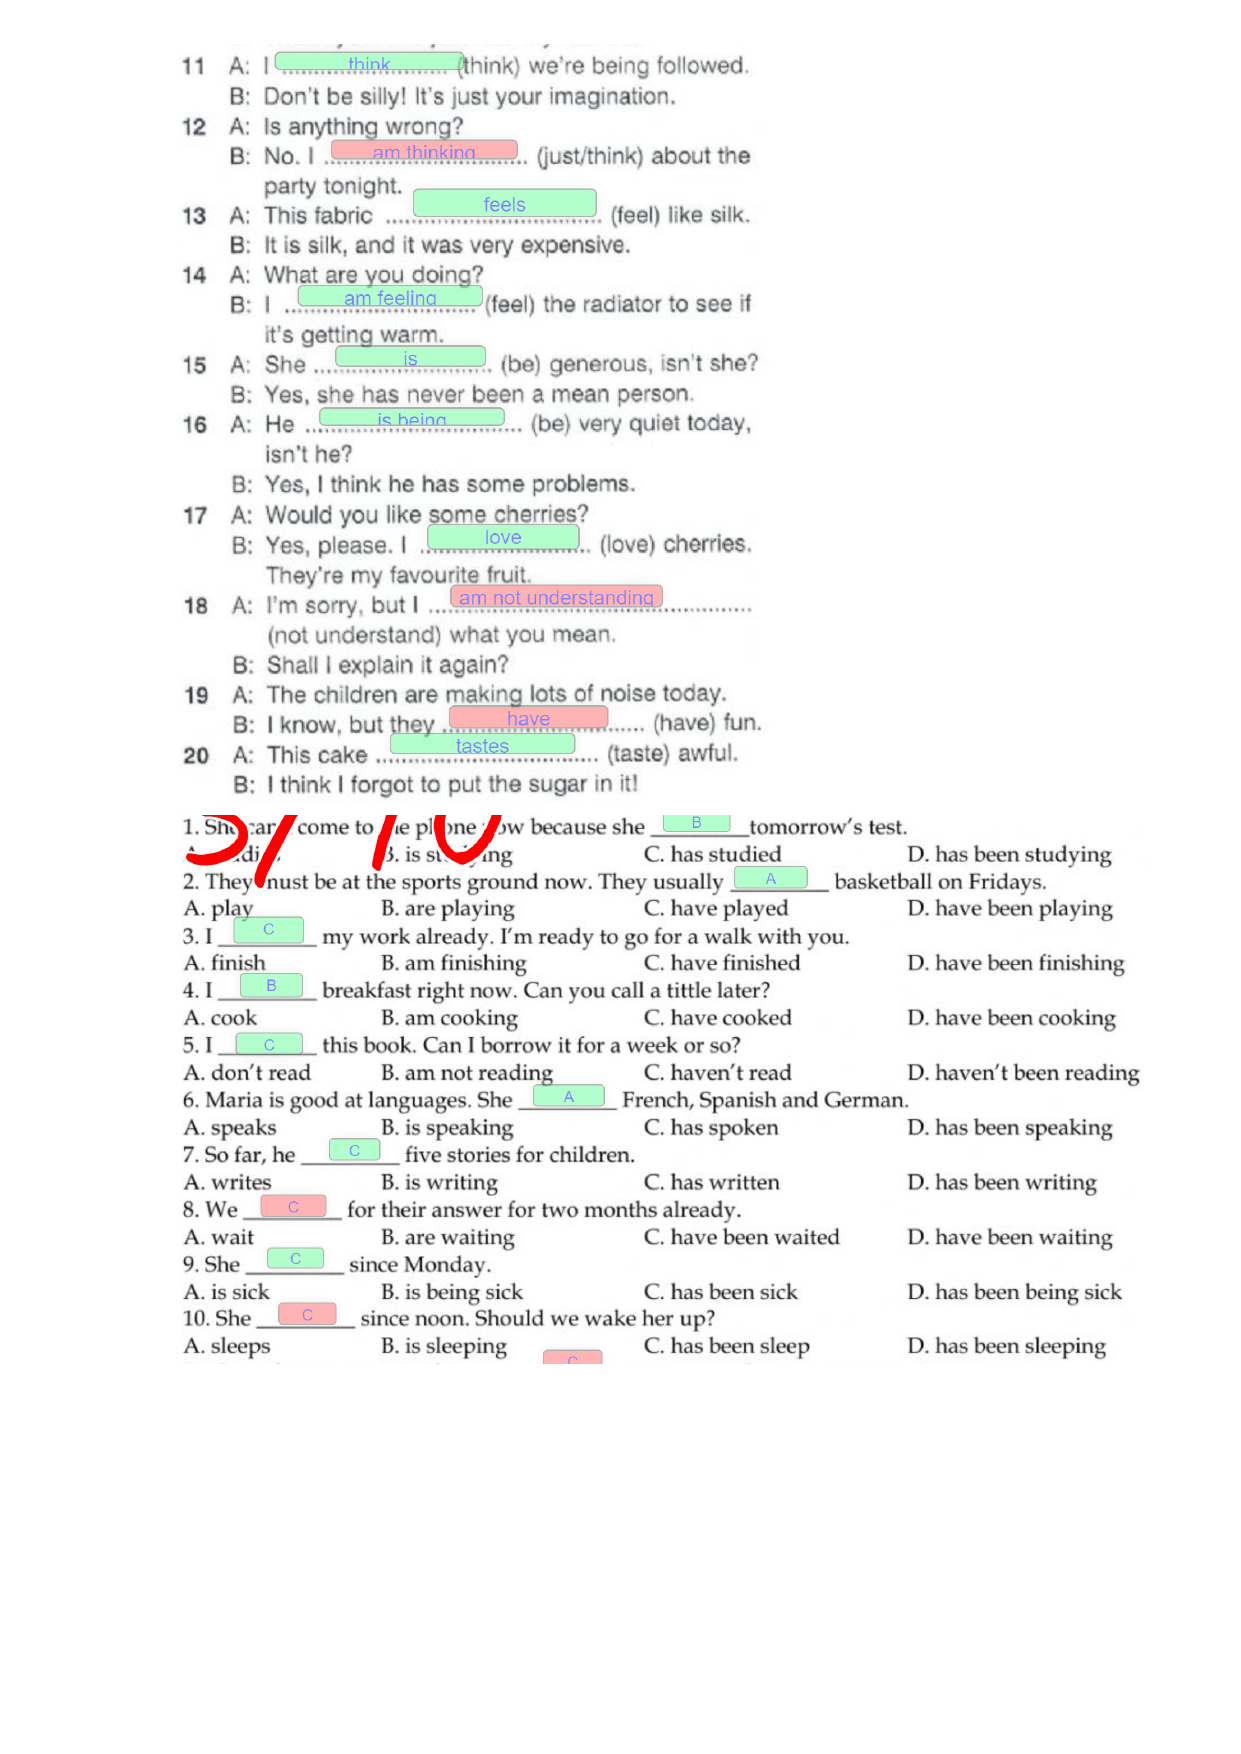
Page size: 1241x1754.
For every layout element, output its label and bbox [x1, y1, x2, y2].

picture [177, 815, 1152, 1364]
picture [177, 44, 781, 813]
